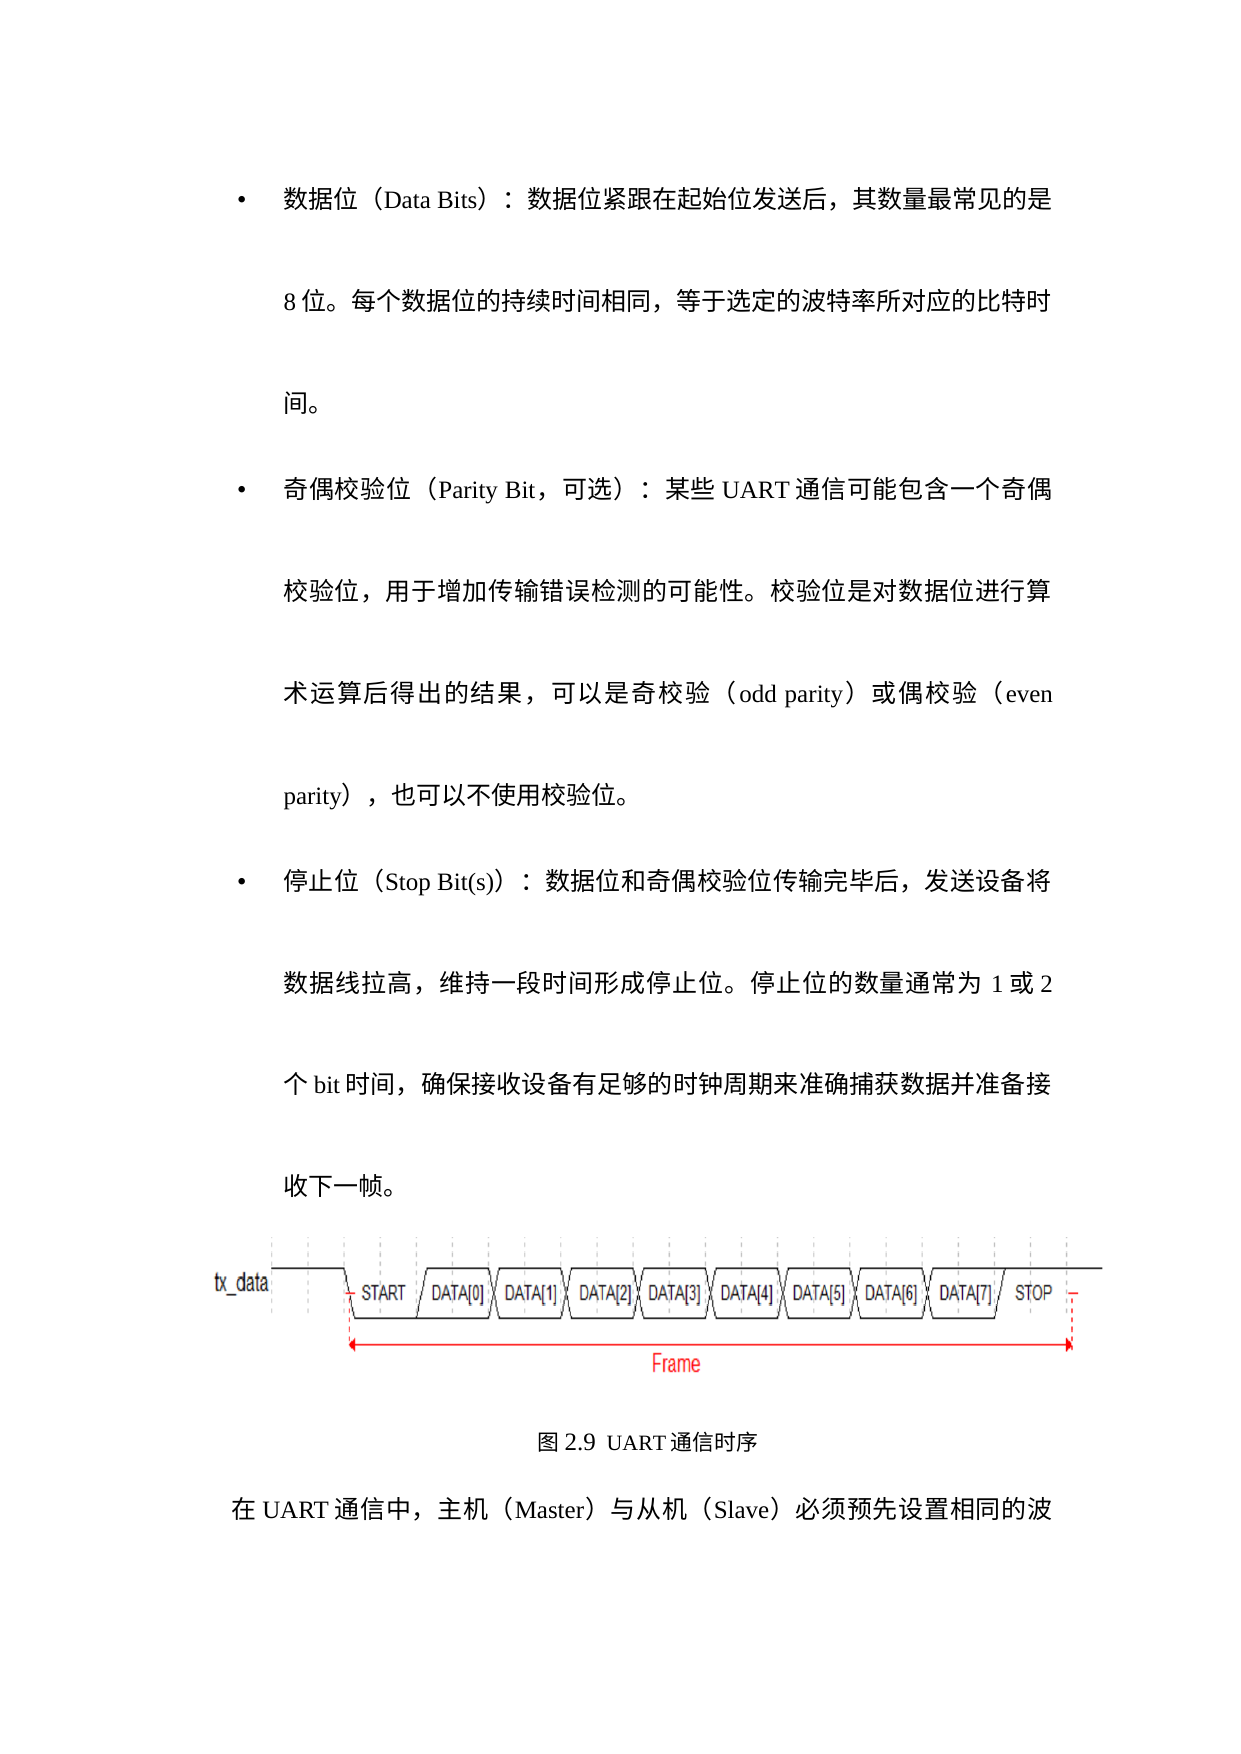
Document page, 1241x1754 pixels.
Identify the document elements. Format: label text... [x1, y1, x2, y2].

list 数据位（Data Bits）：数据位紧跟在起始位发送后，其数量最常见的是8位。每个数据位的持续时间相同，等于选定的波特率所对应的比特时间。 [237, 164, 1053, 436]
list 停止位（Stop Bit(s)）：数据位和奇偶校验位传输完毕后，发送设备将数据线拉高，维持一段时间形成停止位。停止位的数量通常为1或2个bit时间，确保接收设备有足够的时钟周期来准确捕获数据并准备接收下一帧。 [237, 845, 1053, 1219]
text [187, 1473, 1053, 1541]
picture [211, 1237, 1133, 1384]
text 图 2.9 UART通信时序 [450, 1424, 1053, 1458]
list 奇偶校验位（Parity Bit，可选）：某些UART通信可能包含一个奇偶校验位，用于增加传输错误检测的可能性。校验位是对数据位进行算术运算后得出的结果，可以是奇校验（odd parity）或偶校验（even parity），也可以不使用校验位。 [237, 454, 1053, 827]
